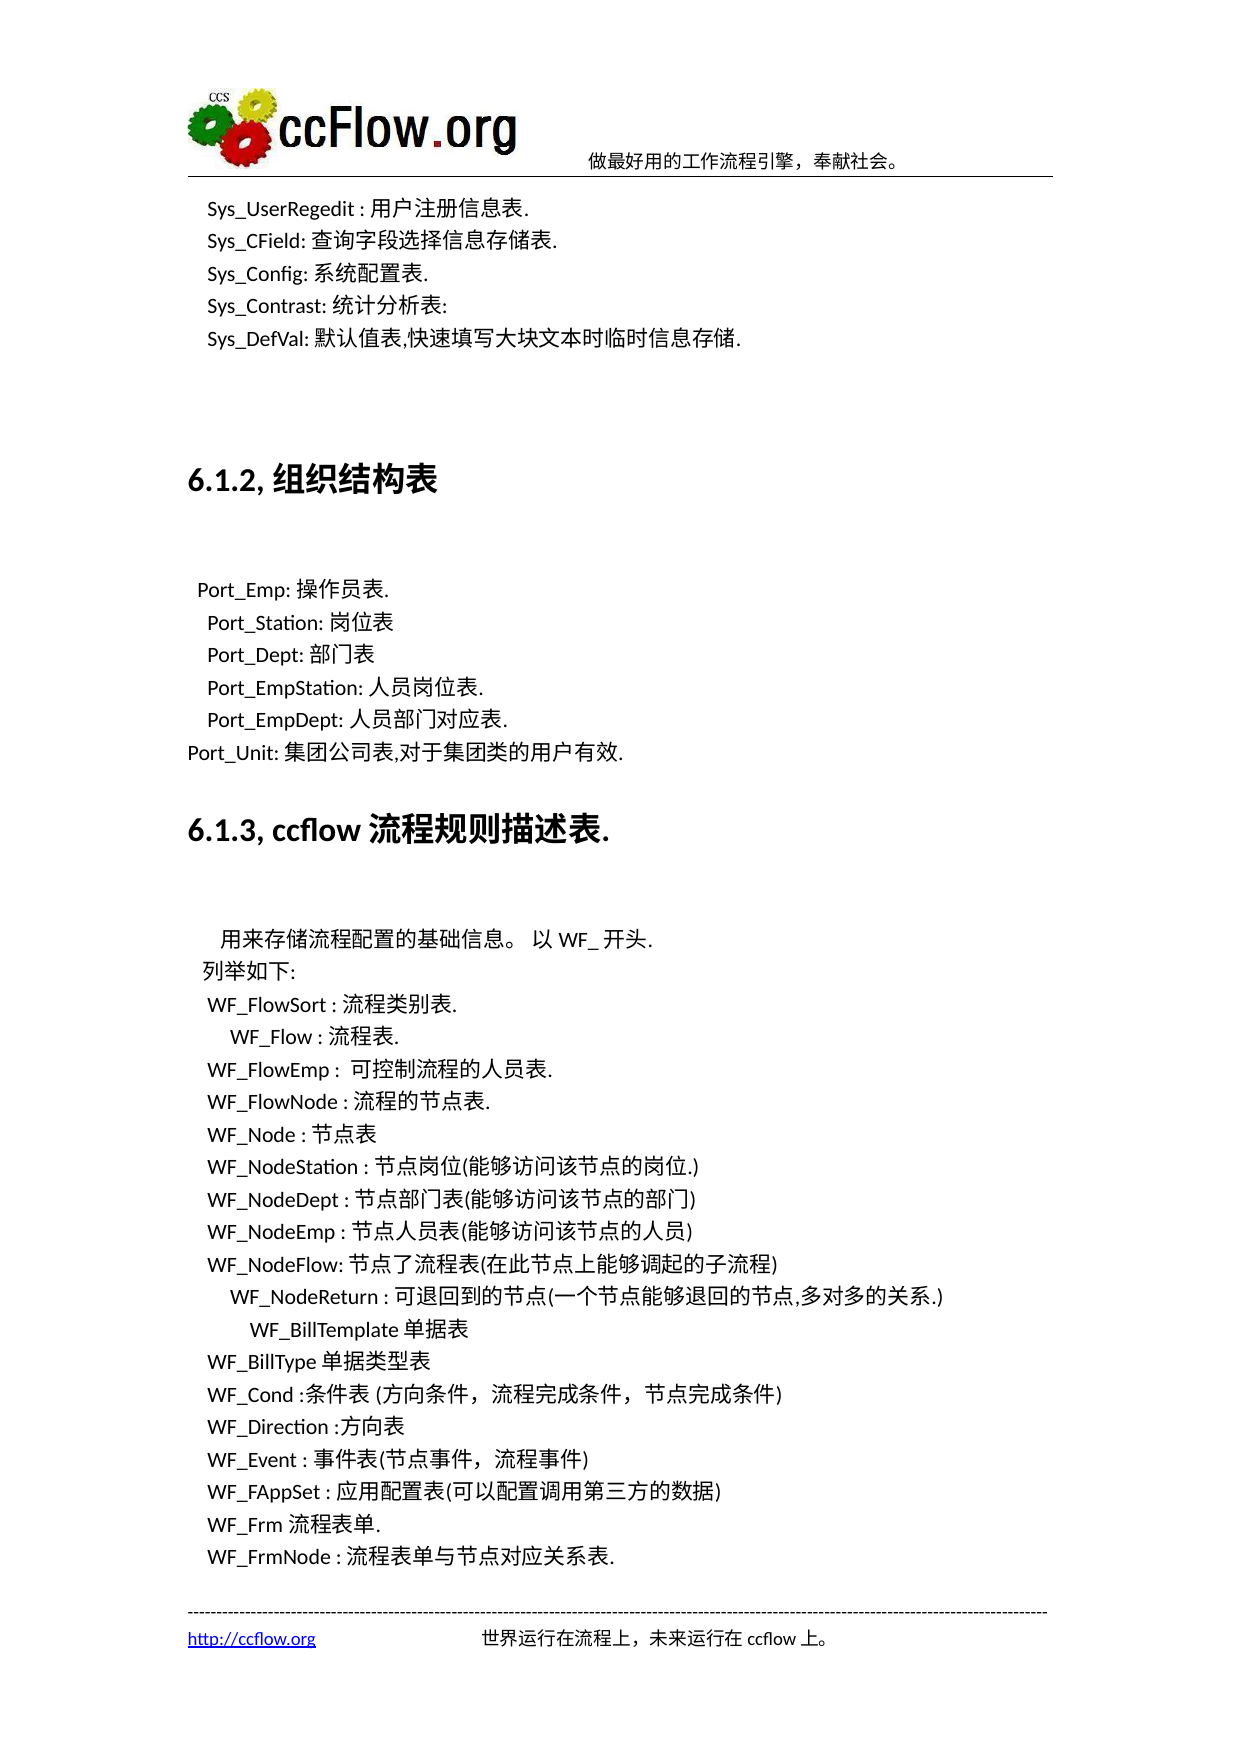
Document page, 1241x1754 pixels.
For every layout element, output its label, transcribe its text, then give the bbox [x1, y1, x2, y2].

text WF_Direction :方向表 [187, 1409, 1053, 1441]
text WF_NodeStation : 节点岗位(能够访问该节点的岗位.) [187, 1149, 1053, 1181]
text WF_Flow : 流程表. [187, 1019, 1053, 1051]
text 列举如下: [187, 954, 1053, 986]
text Port_EmpStation: 人员岗位表. [187, 669, 1053, 702]
picture [187, 88, 521, 169]
text Port_Unit: 集团公司表,对于集团类的用户有效. [187, 734, 1053, 767]
text WF_FlowNode : 流程的节点表. [187, 1084, 1053, 1116]
text WF_NodeFlow: 节点了流程表(在此节点上能够调起的子流程) [187, 1246, 1053, 1279]
text WF_Node : 节点表 [187, 1116, 1053, 1149]
text WF_FAppSet : 应用配置表(可以配置调用第三方的数据) [187, 1474, 1053, 1506]
text WF_NodeReturn : 可退回到的节点(一个节点能够退回的节点,多对多的关系.) [187, 1279, 1053, 1311]
text Port_Station: 岗位表 [187, 604, 1053, 637]
text WF_Cond :条件表 (方向条件，流程完成条件，节点完成条件) [187, 1376, 1053, 1409]
text WF_FlowSort : 流程类别表. [187, 986, 1053, 1019]
text Sys_UserRegedit : 用户注册信息表. [187, 190, 1053, 223]
text Sys_CField: 查询字段选择信息存储表. [187, 223, 1053, 255]
text WF_BillTemplate 单据表 [187, 1311, 1053, 1344]
text WF_FrmNode : 流程表单与节点对应关系表. [187, 1539, 1053, 1571]
text WF_FlowEmp : 可控制流程的人员表. [187, 1051, 1053, 1084]
text Sys_DefVal: 默认值表,快速填写大块文本时临时信息存储. [187, 320, 1053, 353]
text Sys_Contrast: 统计分析表: [187, 288, 1053, 320]
subtitle 6.1.2, 组织结构表 [187, 445, 1053, 510]
text WF_NodeEmp : 节点人员表(能够访问该节点的人员) [187, 1214, 1053, 1246]
text WF_Frm 流程表单. [187, 1506, 1053, 1539]
text Sys_Config: 系统配置表. [187, 255, 1053, 288]
text 用来存储流程配置的基础信息。 以 WF_ 开头. [187, 921, 1053, 954]
text Port_Dept: 部门表 [187, 637, 1053, 669]
subtitle 6.1.3, ccflow流程规则描述表. [187, 794, 1053, 859]
text WF_BillType 单据类型表 [187, 1344, 1053, 1376]
text WF_NodeDept : 节点部门表(能够访问该节点的部门) [187, 1181, 1053, 1214]
text Port_Emp: 操作员表. [187, 572, 1053, 604]
text WF_Event : 事件表(节点事件，流程事件) [187, 1441, 1053, 1474]
text Port_EmpDept: 人员部门对应表. [187, 702, 1053, 734]
